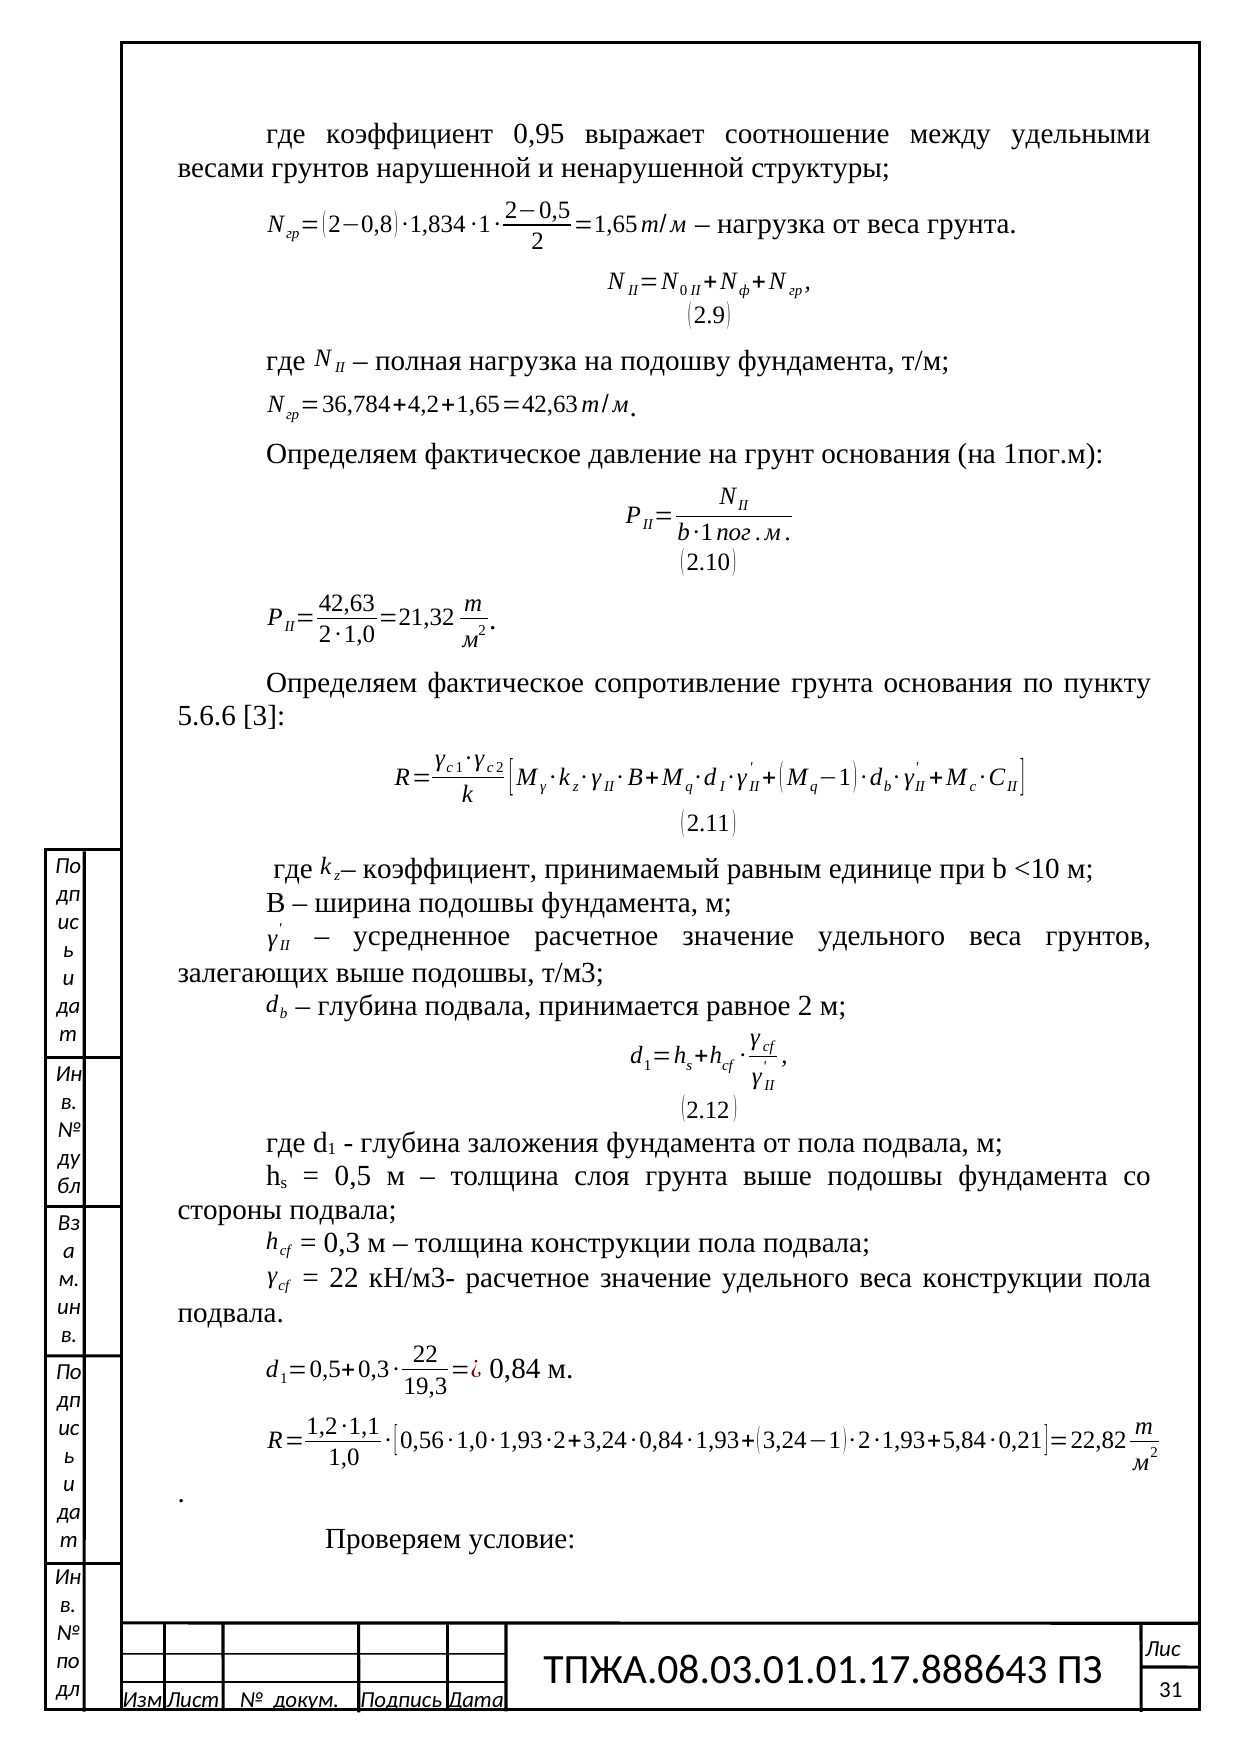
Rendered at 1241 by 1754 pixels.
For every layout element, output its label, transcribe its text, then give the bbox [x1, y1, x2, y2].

text = 0,3 м – толщина конструкции пола подвала; [177, 1226, 1152, 1260]
text – нагрузка от веса грунта. [177, 196, 1152, 255]
text . [177, 1412, 1152, 1508]
text . [177, 389, 1152, 424]
text где коэффициент 0,95 выражает соотношение между удельными весами грунтов нарушенной и ненарушенной структуры; [177, 117, 1152, 184]
text где d1 - глубина заложения фундамента от пола подвала, м; [177, 1125, 1152, 1158]
text 0,84 м. [177, 1341, 1152, 1400]
text Определяем фактическое сопротивление грунта основания по пункту 5.6.6 [3]: [177, 665, 1152, 732]
text где – коэффициент, принимаемый равным единице при b <10 м; [177, 851, 1152, 885]
text – усредненное расчетное значение удельного веса грунтов, залегающих выше подошвы, т/м3; [177, 918, 1152, 988]
text Определяем фактическое давление на грунт основания (на 1пог.м): [177, 437, 1152, 470]
text где – полная нагрузка на подошву фундамента, т/м; [177, 343, 1152, 377]
text – глубина подвала, принимается равное 2 м; [177, 988, 1152, 1023]
text Проверяем условие: [177, 1521, 1152, 1554]
text . [177, 590, 1152, 652]
text = 22 кН/м3- расчетное значение удельного веса конструкции пола подвала. [177, 1260, 1152, 1328]
text hs = 0,5 м – толщина слоя грунта выше подошвы фундамента со стороны подвала; [177, 1158, 1152, 1226]
text B – ширина подошвы фундамента, м; [177, 885, 1152, 918]
